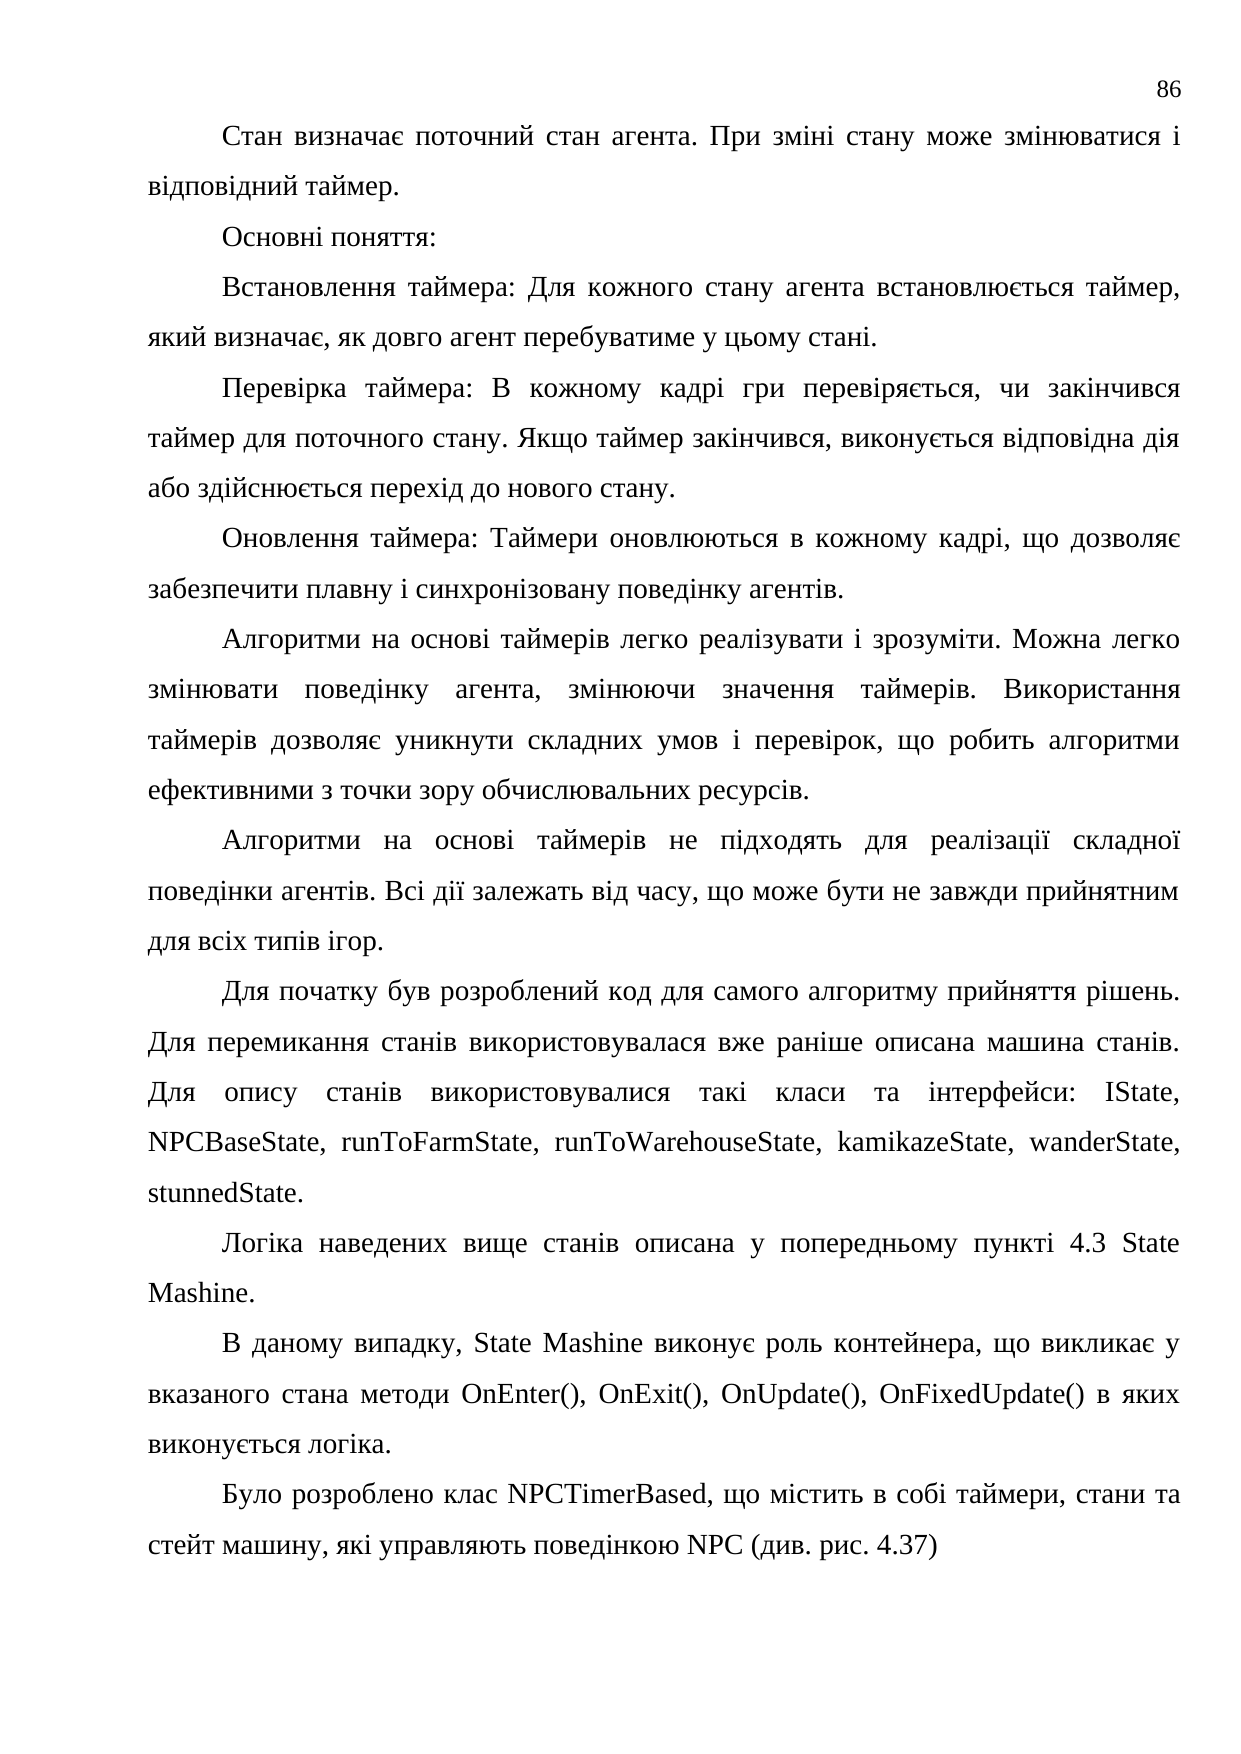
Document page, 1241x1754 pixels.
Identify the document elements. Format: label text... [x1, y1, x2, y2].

text Логіка наведених вище станів описана у попередньому пункті 4.3 State Mashine. [148, 1225, 1181, 1309]
text Стан визначає поточний стан агента. При зміні стану може змінюватися і відповідний таймер. [148, 118, 1181, 202]
text Було розроблено клас NPCTimerBased, що містить в собі таймери, стани та стейт машину, які управляють поведінкою NPC (див. рис. 4.37) [148, 1477, 1181, 1560]
text Алгоритми на основі таймерів легко реалізувати і зрозуміти. Можна легко змінювати поведінку агента, змінюючи значення таймерів. Використання таймерів дозволяє уникнути складних умов і перевірок, що робить алгоритми ефективними з точки зору обчислювальних ресурсів. [148, 621, 1181, 806]
text Основні поняття: [148, 219, 1181, 252]
text Для початку був розроблений код для самого алгоритму прийняття рішень. Для перемикання станів використовувалася вже раніше описана машина станів. Для опису станів використовувалися такі класи та інтерфейси: IState, NPCBaseState, runToFarmState, runToWarehouseState, kamikazeState, wanderState, stunnedState. [148, 973, 1181, 1208]
text Перевірка таймера: В кожному кадрі гри перевіряється, чи закінчився таймер для поточного стану. Якщо таймер закінчився, виконується відповідна дія або здійснюється перехід до нового стану. [148, 370, 1181, 504]
text Оновлення таймера: Таймери оновлюються в кожному кадрі, що дозволяє забезпечити плавну і синхронізовану поведінку агентів. [148, 521, 1181, 604]
text В даному випадку, State Mashine виконує роль контейнера, що викликає у вказаного стана методи OnEnter(), OnExit(), OnUpdate(), OnFixedUpdate() в яких виконується логіка. [148, 1326, 1181, 1460]
text Алгоритми на основі таймерів не підходять для реалізації складної поведінки агентів. Всі дії залежать від часу, що може бути не завжди прийнятним для всіх типів ігор. [148, 822, 1181, 957]
text Встановлення таймера: Для кожного стану агента встановлюється таймер, який визначає, як довго агент перебуватиме у цьому стані. [148, 269, 1181, 353]
